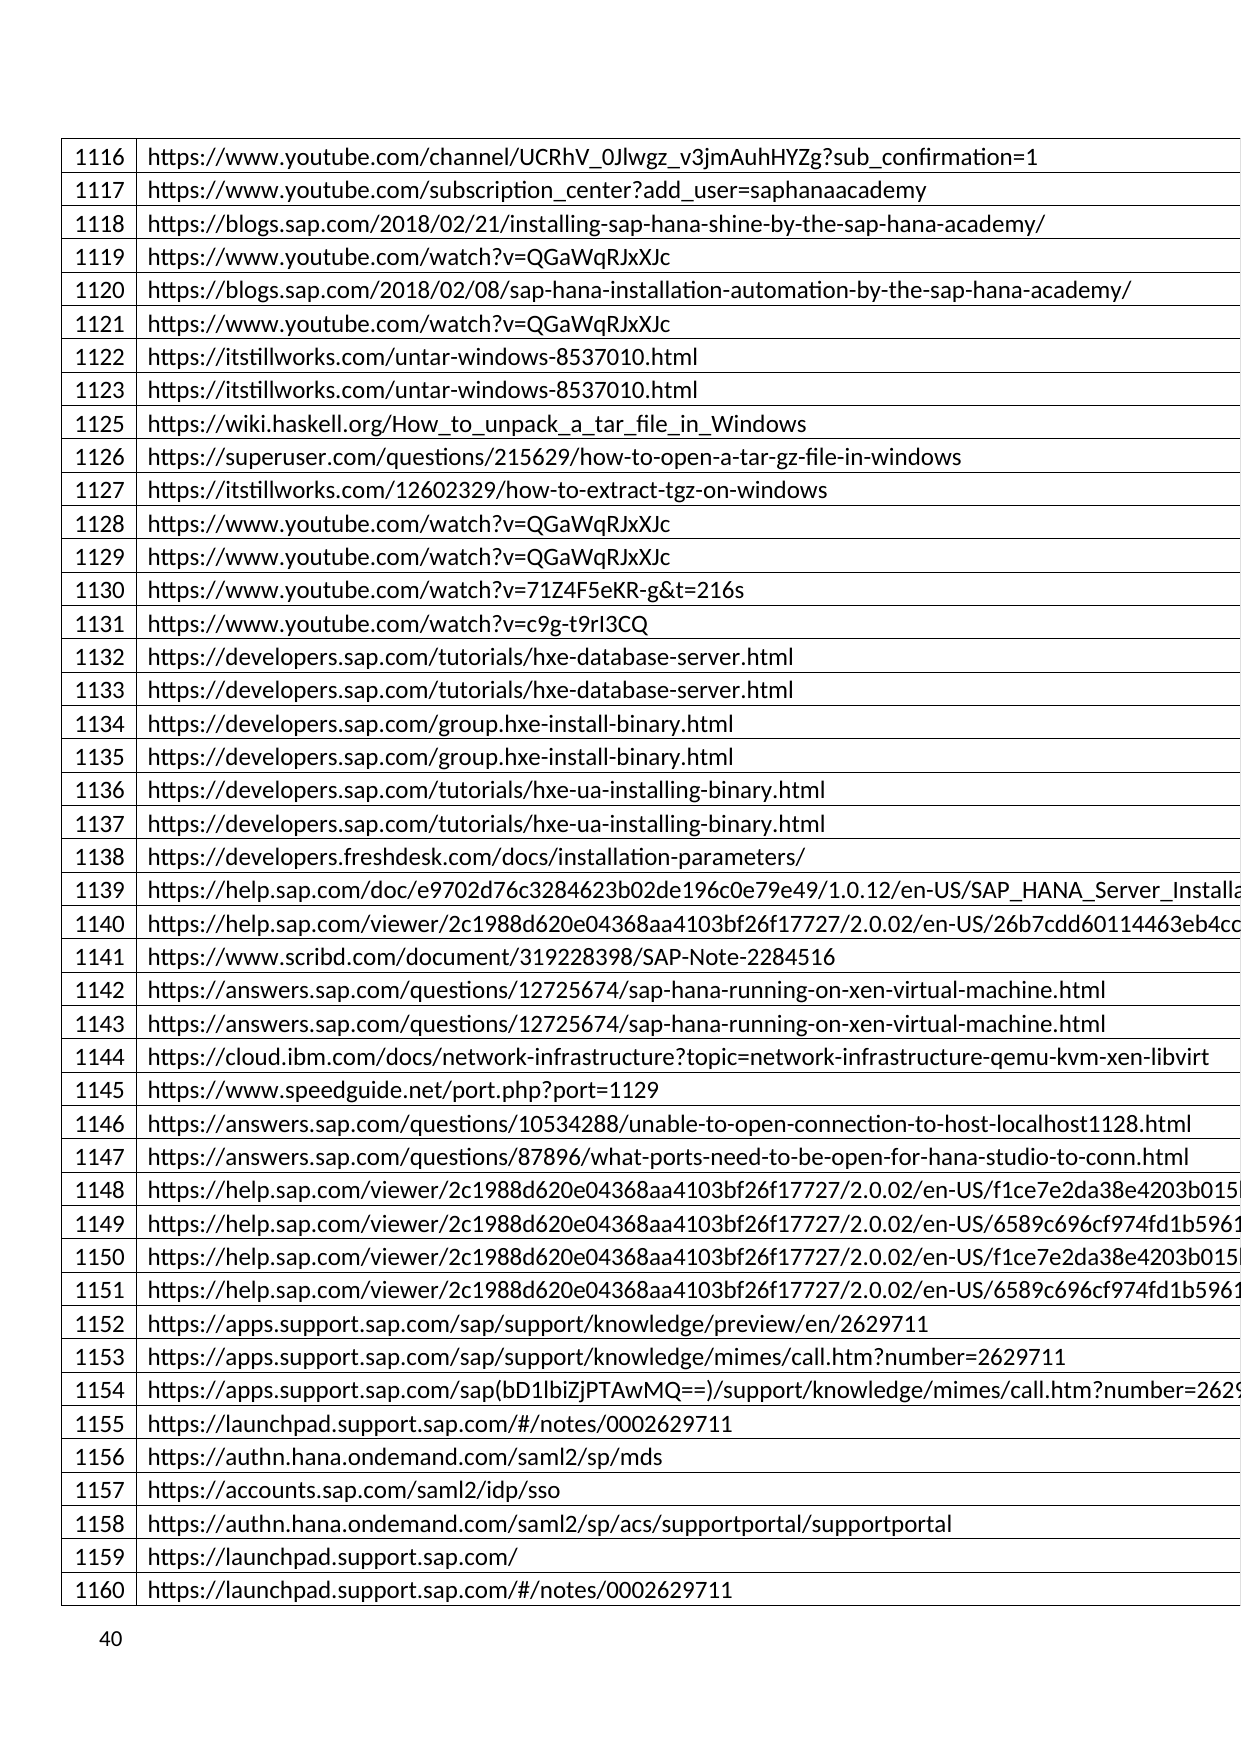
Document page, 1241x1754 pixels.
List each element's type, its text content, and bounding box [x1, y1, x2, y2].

table_cell 1130 [62, 573, 136, 605]
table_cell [137, 139, 1240, 172]
table_cell https://launchpad.support.sap.com/ [137, 1539, 1240, 1572]
table_cell https://apps.support.sap.com/sap/support/knowledge/preview/en/2629711 [137, 1306, 1240, 1338]
table_cell 1149 [62, 1206, 136, 1238]
table_cell 1116 [62, 139, 136, 172]
table_cell https://help.sap.com/doc/e9702d76c3284623b02de196c0e79e49/1.0.12/en-US/SAP_HANA_Server_Installation_Guide_en.pdf [137, 873, 1240, 905]
table_cell 1150 [62, 1239, 136, 1272]
table_cell 1159 [62, 1539, 136, 1572]
table_cell https://www.youtube.com/watch?v=QGaWqRJxXJc [137, 539, 1240, 572]
table_cell 1131 [62, 606, 136, 638]
table_cell https://www.youtube.com/watch?v=c9g-t9rI3CQ [137, 606, 1240, 638]
table_cell 1126 [62, 439, 136, 472]
table_cell 1127 [62, 473, 136, 505]
table_cell 1153 [62, 1339, 136, 1372]
table_cell https://launchpad.support.sap.com/#/notes/0002629711 [137, 1406, 1240, 1438]
table_cell 1154 [62, 1373, 136, 1405]
table_cell 1125 [62, 406, 136, 438]
table_cell 1142 [62, 973, 136, 1005]
table_cell https://developers.freshdesk.com/docs/installation-parameters/ [137, 839, 1240, 872]
table_cell https://cloud.ibm.com/docs/network-infrastructure?topic=network-infrastructure-qemu-kvm-xen-libvirt [137, 1039, 1240, 1072]
table_cell https://developers.sap.com/group.hxe-install-binary.html [137, 706, 1240, 738]
table_cell 1152 [62, 1306, 136, 1338]
table_cell 1132 [62, 639, 136, 672]
table_cell 1144 [62, 1039, 136, 1072]
table_cell 1146 [62, 1106, 136, 1138]
table_cell 1135 [62, 739, 136, 772]
table_cell https://itstillworks.com/untar-windows-8537010.html [137, 339, 1240, 372]
table_cell 1118 [62, 206, 136, 238]
table_cell 1158 [62, 1506, 136, 1538]
table_cell https://apps.support.sap.com/sap/support/knowledge/mimes/call.htm?number=2629711 [137, 1339, 1240, 1372]
table_cell 1157 [62, 1473, 136, 1505]
table_cell 1155 [62, 1406, 136, 1438]
table_cell 1121 [62, 306, 136, 338]
table_cell https://www.youtube.com/subscription_center?add_user=saphanaacademy [137, 173, 1240, 205]
table_cell https://authn.hana.ondemand.com/saml2/sp/acs/supportportal/supportportal [137, 1506, 1240, 1538]
table_cell https://answers.sap.com/questions/12725674/sap-hana-running-on-xen-virtual-machine.html [137, 1006, 1240, 1038]
table_cell 1137 [62, 806, 136, 838]
table_cell https://developers.sap.com/group.hxe-install-binary.html [137, 739, 1240, 772]
table_cell 1128 [62, 506, 136, 538]
table_cell 1140 [62, 906, 136, 938]
table_cell https://superuser.com/questions/215629/how-to-open-a-tar-gz-file-in-windows [137, 439, 1240, 472]
table_cell https://www.speedguide.net/port.php?port=1129 [137, 1073, 1240, 1105]
table_cell 1148 [62, 1173, 136, 1205]
table_cell https://www.youtube.com/watch?v=QGaWqRJxXJc [137, 506, 1240, 538]
table_cell https://blogs.sap.com/2018/02/08/sap-hana-installation-automation-by-the-sap-hana-academy/ [137, 273, 1240, 305]
table_cell 1156 [62, 1439, 136, 1472]
table_cell https://www.scribd.com/document/319228398/SAP-Note-2284516 [137, 939, 1240, 972]
table_cell 1120 [62, 273, 136, 305]
table_cell https://apps.support.sap.com/sap(bD1lbiZjPTAwMQ==)/support/knowledge/mimes/call.htm?number=2629711 [137, 1373, 1240, 1405]
table_cell https://developers.sap.com/tutorials/hxe-database-server.html [137, 639, 1240, 672]
table_cell https://itstillworks.com/untar-windows-8537010.html [137, 373, 1240, 405]
table_cell 1147 [62, 1139, 136, 1172]
table_cell https://answers.sap.com/questions/12725674/sap-hana-running-on-xen-virtual-machine.html [137, 973, 1240, 1005]
table_cell 1122 [62, 339, 136, 372]
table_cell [137, 1573, 1240, 1605]
table_cell 1119 [62, 239, 136, 272]
table_cell https://answers.sap.com/questions/87896/what-ports-need-to-be-open-for-hana-studio-to-conn.html [137, 1139, 1240, 1172]
table_cell https://wiki.haskell.org/How_to_unpack_a_tar_file_in_Windows [137, 406, 1240, 438]
table_cell https://help.sap.com/viewer/2c1988d620e04368aa4103bf26f17727/2.0.02/en-US/26b7cdd60114463eb4ccaf6462e5ea24.html [137, 906, 1240, 938]
table_cell https://help.sap.com/viewer/2c1988d620e04368aa4103bf26f17727/2.0.02/en-US/f1ce7e2da38e4203b015b6184e26c700.html [137, 1173, 1240, 1205]
table_cell https://developers.sap.com/tutorials/hxe-ua-installing-binary.html [137, 773, 1240, 805]
table_cell 1151 [62, 1273, 136, 1305]
table_cell https://blogs.sap.com/2018/02/21/installing-sap-hana-shine-by-the-sap-hana-academy/ [137, 206, 1240, 238]
table_cell 1133 [62, 673, 136, 705]
table_cell https://help.sap.com/viewer/2c1988d620e04368aa4103bf26f17727/2.0.02/en-US/6589c696cf974fd1b5961abd640634ac.html [137, 1206, 1240, 1238]
table_cell https://help.sap.com/viewer/2c1988d620e04368aa4103bf26f17727/2.0.02/en-US/6589c696cf974fd1b5961abd640634ac.html [137, 1273, 1240, 1305]
table_cell https://www.youtube.com/watch?v=71Z4F5eKR-g&t=216s [137, 573, 1240, 605]
table_cell 1129 [62, 539, 136, 572]
table_cell 1160 [62, 1573, 136, 1605]
table_cell 1143 [62, 1006, 136, 1038]
table_cell https://www.youtube.com/watch?v=QGaWqRJxXJc [137, 239, 1240, 272]
table_cell https://accounts.sap.com/saml2/idp/sso [137, 1473, 1240, 1505]
table_cell 1136 [62, 773, 136, 805]
table_cell 1145 [62, 1073, 136, 1105]
table_cell 1134 [62, 706, 136, 738]
table_cell https://answers.sap.com/questions/10534288/unable-to-open-connection-to-host-localhost1128.html [137, 1106, 1240, 1138]
table_cell https://help.sap.com/viewer/2c1988d620e04368aa4103bf26f17727/2.0.02/en-US/f1ce7e2da38e4203b015b6184e26c700.html [137, 1239, 1240, 1272]
table_cell https://developers.sap.com/tutorials/hxe-ua-installing-binary.html [137, 806, 1240, 838]
table_cell https://developers.sap.com/tutorials/hxe-database-server.html [137, 673, 1240, 705]
table_cell 1139 [62, 873, 136, 905]
table_cell 1117 [62, 173, 136, 205]
table_cell 1141 [62, 939, 136, 972]
table_cell https://www.youtube.com/watch?v=QGaWqRJxXJc [137, 306, 1240, 338]
table_cell https://itstillworks.com/12602329/how-to-extract-tgz-on-windows [137, 473, 1240, 505]
table_cell 1123 [62, 373, 136, 405]
table_cell 1138 [62, 839, 136, 872]
table_cell https://authn.hana.ondemand.com/saml2/sp/mds [137, 1439, 1240, 1472]
